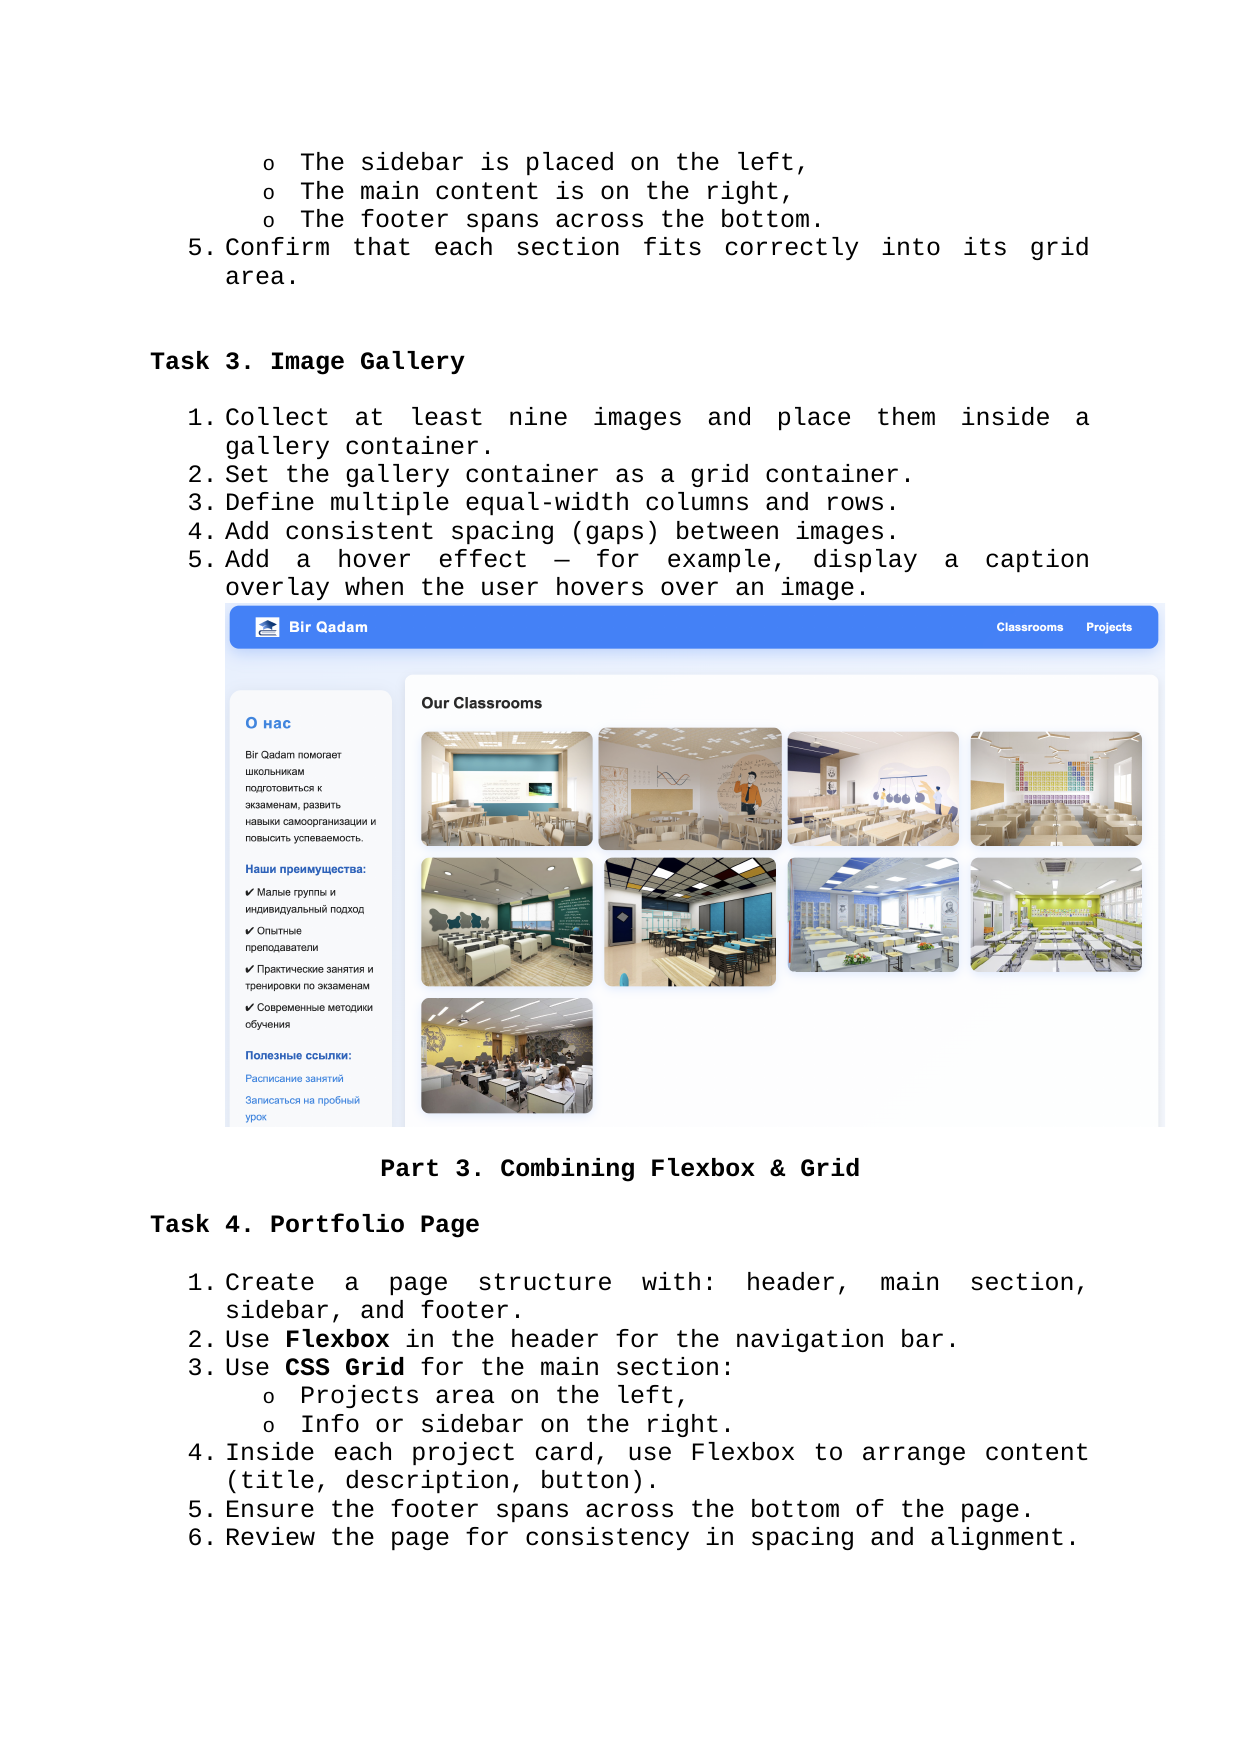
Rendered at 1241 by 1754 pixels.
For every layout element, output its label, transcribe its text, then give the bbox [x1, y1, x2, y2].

list Set the gallery container as a grid container. [187, 462, 1090, 490]
list Collect at least nine images and place them inside a gallery container. [187, 405, 1090, 462]
list Add consistent spacing (gaps) between images. [187, 518, 1090, 547]
list Info or sidebar on the right. [262, 1528, 1090, 1556]
list Projects area on the left, [262, 1470, 1090, 1499]
list Define multiple equal-width columns and rows. [187, 490, 1090, 518]
list Create a page structure with: header, main section, sidebar, and footer. [187, 1269, 1090, 1326]
text Part 3. Combining Flexbox & Grid [150, 1155, 1090, 1184]
list Confirm that each section fits correctly into its grid area. [187, 235, 1090, 292]
list The main content is on the right, [262, 178, 1090, 207]
picture [225, 603, 1166, 1127]
list Use CSS Grid for the main section: [187, 1413, 1090, 1441]
text Task 4. Portfolio Page [150, 1212, 1090, 1240]
list Add a hover effect — for example, display a caption overlay when the user hovers over an image. [187, 547, 1090, 603]
text Task 3. Image Gallery [150, 348, 1090, 377]
list The sidebar is placed on the left, [262, 150, 1090, 178]
list Use Flexbox in the header for the navigation bar. [187, 1355, 1090, 1384]
list The footer spans across the bottom. [262, 207, 1090, 235]
